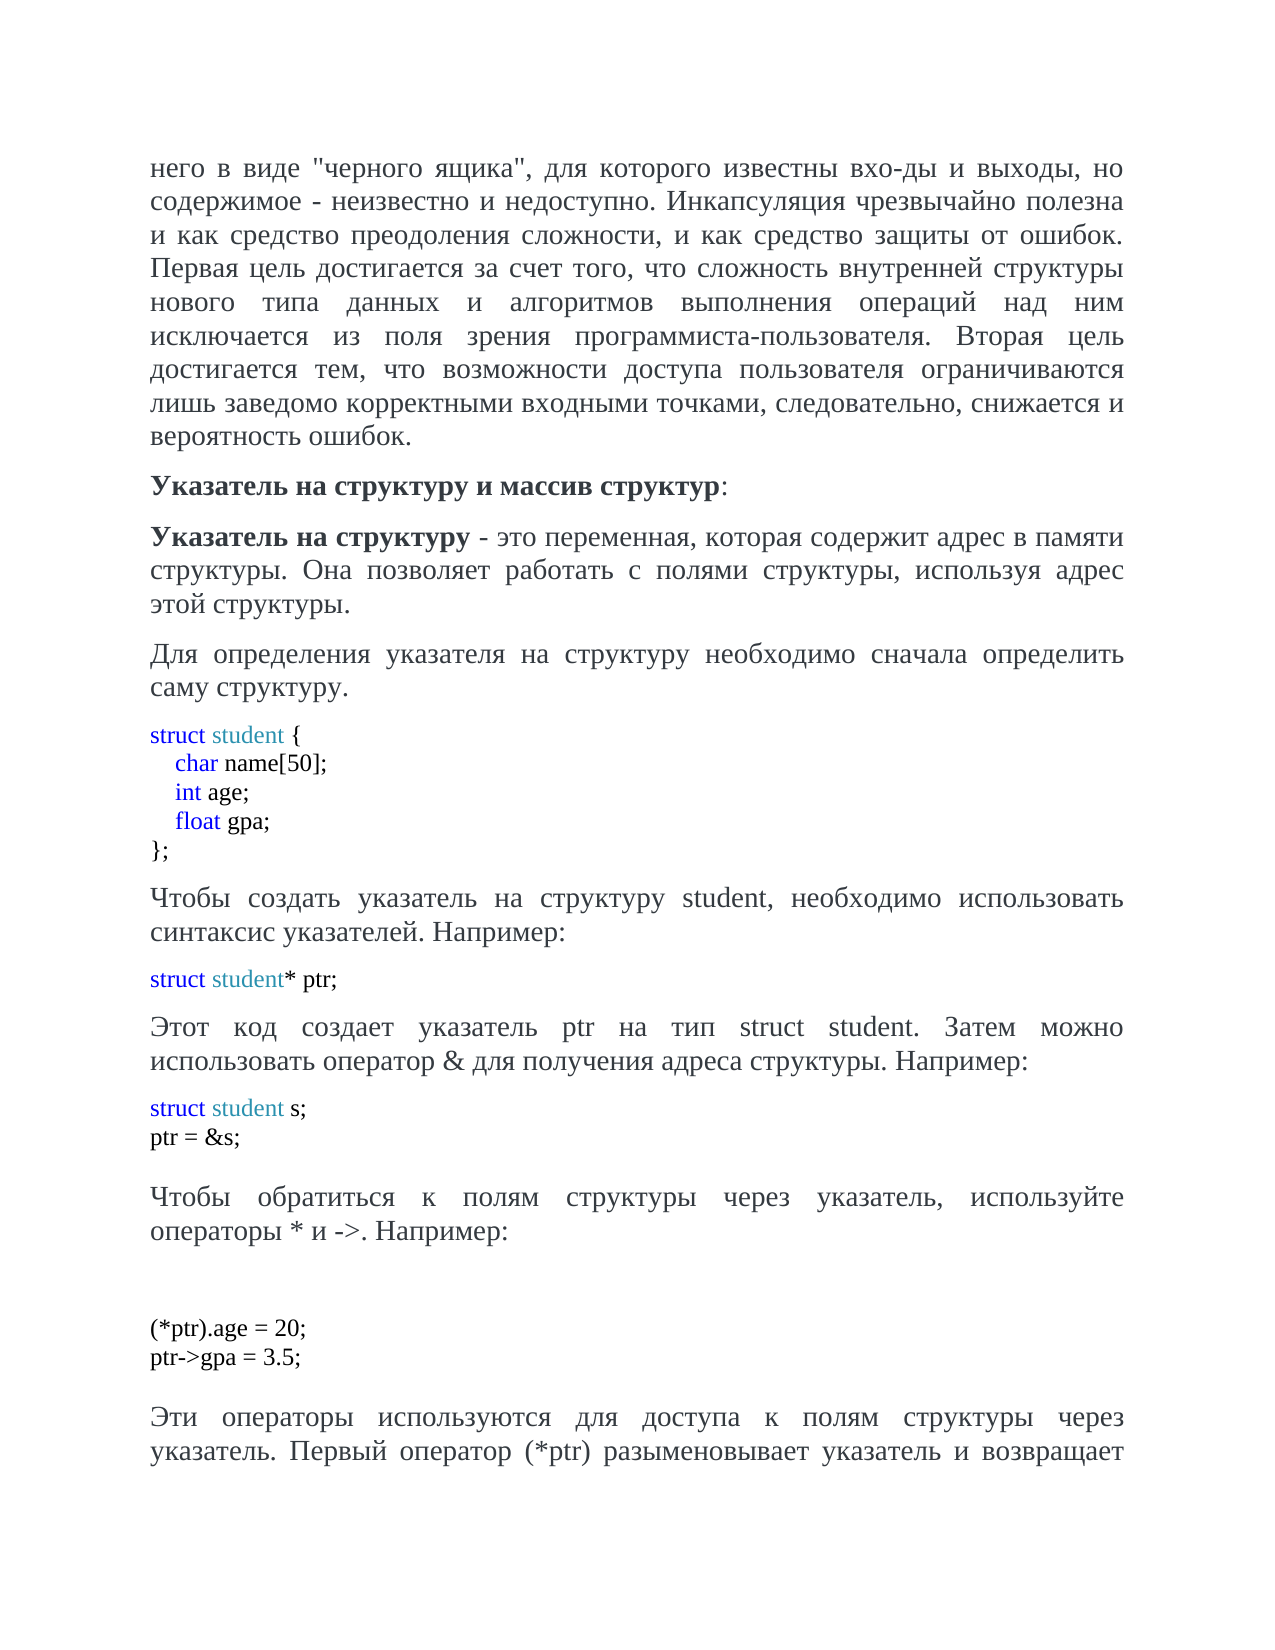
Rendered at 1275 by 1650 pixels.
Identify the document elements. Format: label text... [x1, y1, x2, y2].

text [150, 150, 1125, 452]
text struct student { [150, 720, 1125, 748]
text Чтобы создать указатель на структуру student, необходимо использовать синтаксис указателей. Например: [150, 880, 1125, 947]
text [150, 1399, 1125, 1467]
text float gpa; [150, 806, 1125, 835]
text int age; [150, 777, 1125, 806]
text ptr->gpa = 3.5; [150, 1342, 1125, 1371]
text (*ptr).age = 20; [150, 1313, 1125, 1342]
text }; [150, 835, 1125, 863]
text Указатель на структуру - это переменная, которая содержит адрес в памяти структуры. Она позволяет работать с полями структуры, используя адрес этой структуры. [150, 519, 1125, 619]
text struct student* ptr; [150, 964, 1125, 993]
text Этот код создает указатель ptr на тип struct student. Затем можно использовать оператор & для получения адреса структуры. Например: [150, 1009, 1125, 1076]
text char name[50]; [150, 748, 1125, 777]
text Для определения указателя на структуру необходимо сначала определить саму структуру. [150, 636, 1125, 703]
text Указатель на структуру и массив структур: [150, 468, 1125, 502]
text Чтобы обратиться к полям структуры через указатель, используйте операторы * и ->. Например: [150, 1179, 1125, 1246]
text ptr = &s; [150, 1122, 1125, 1151]
text struct student s; [150, 1093, 1125, 1122]
